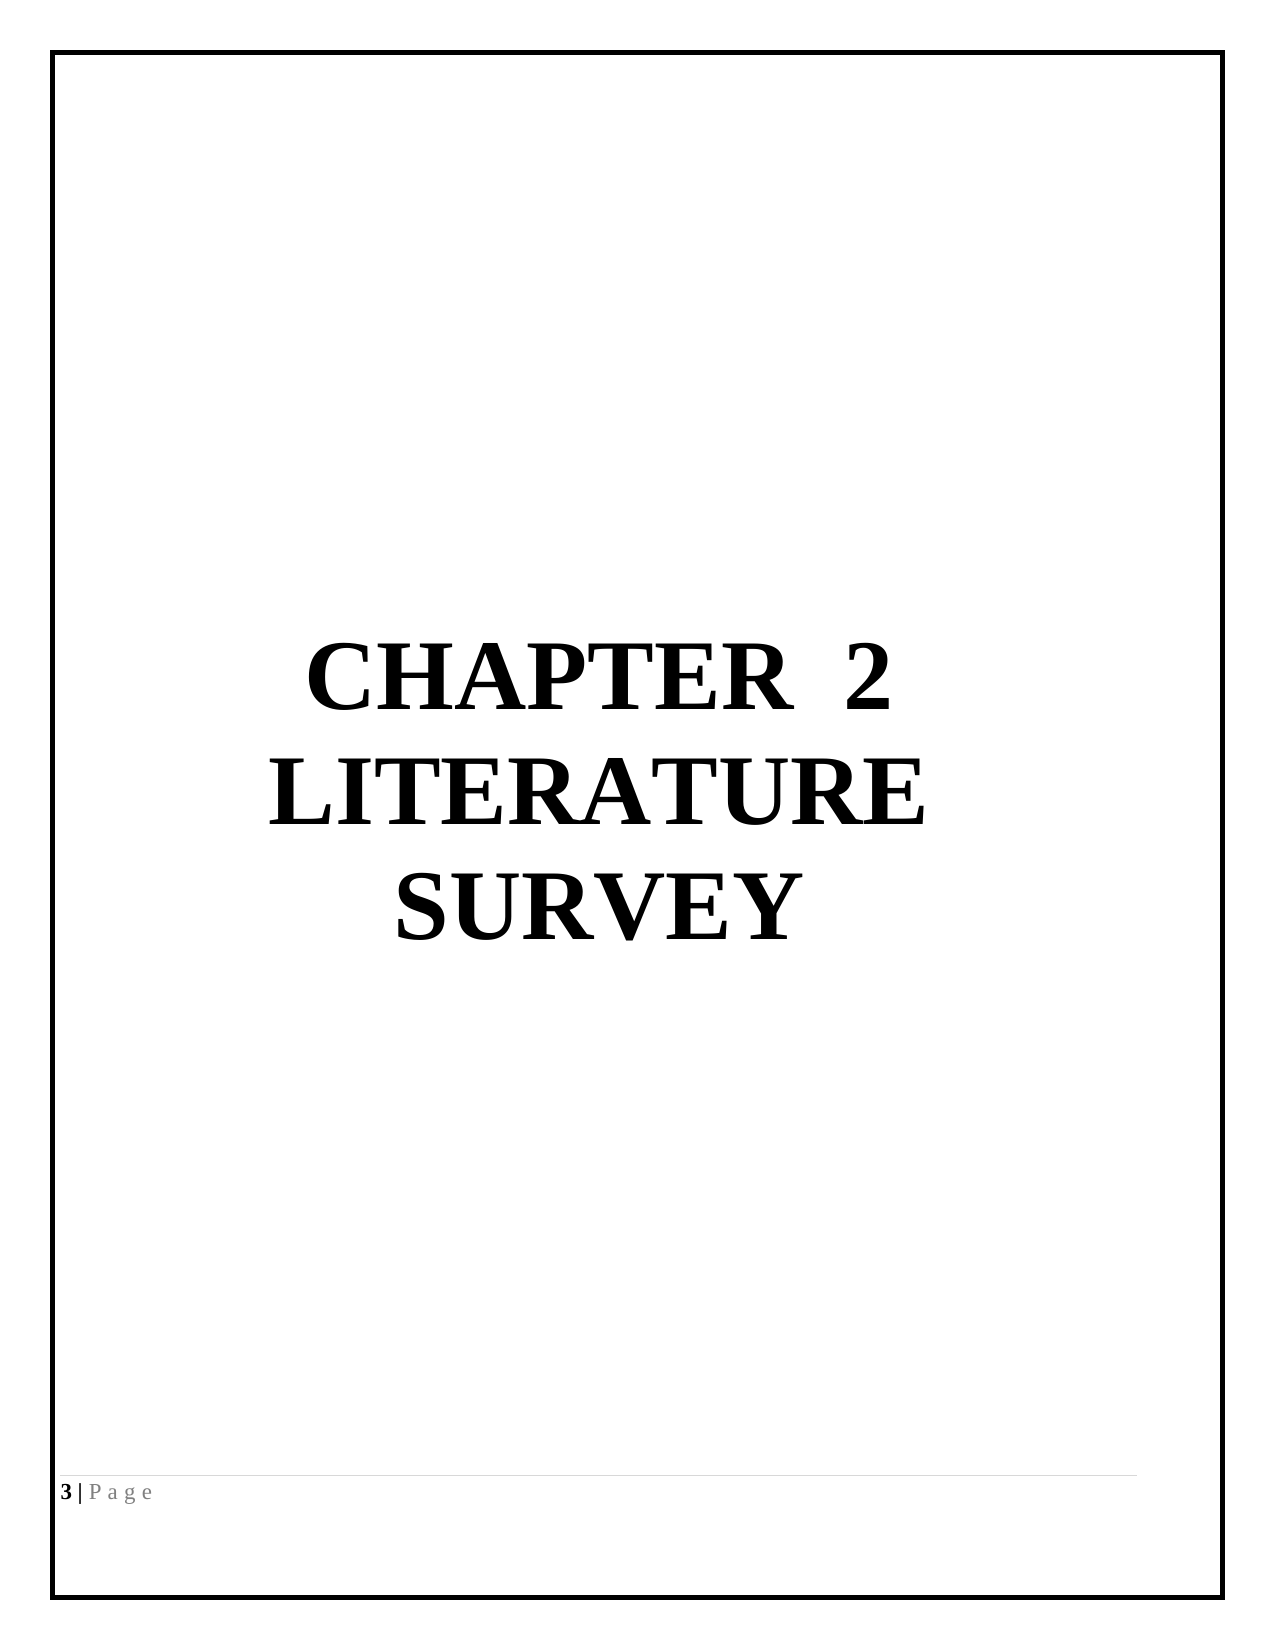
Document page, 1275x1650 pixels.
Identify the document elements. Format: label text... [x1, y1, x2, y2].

text CHAPTER 2 LITERATURE SURVEY [60, 616, 1137, 961]
